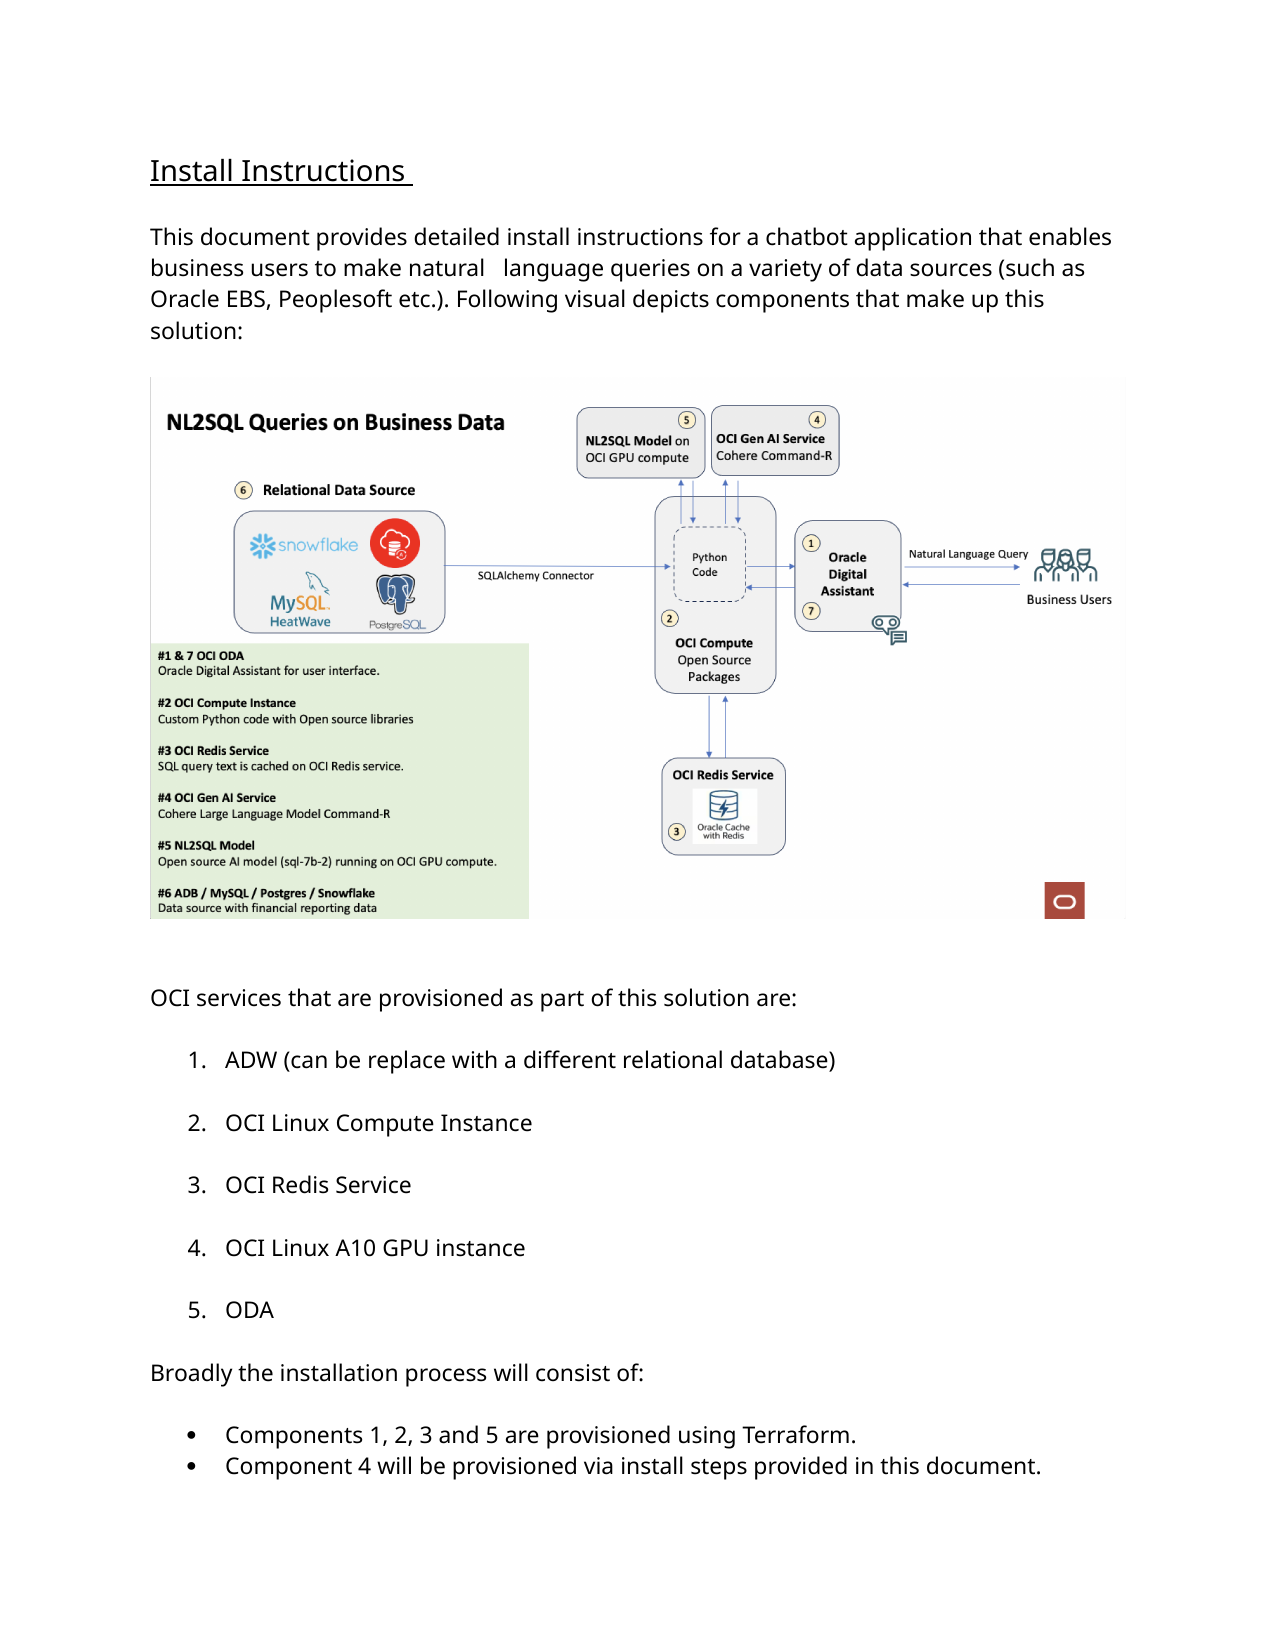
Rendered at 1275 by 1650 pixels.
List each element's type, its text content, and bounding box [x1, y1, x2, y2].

text Broadly the installation process will consist of: [150, 1357, 1125, 1388]
list ODA [187, 1294, 1125, 1325]
list OCI Redis Service [187, 1169, 1125, 1200]
text Install Instructions [150, 150, 1125, 190]
list OCI Linux A10 GPU instance [187, 1232, 1125, 1263]
list ADW (can be replace with a different relational database) [187, 1044, 1125, 1075]
list OCI Linux Compute Instance [187, 1107, 1125, 1138]
text OCI services that are provisioned as part of this solution are: [150, 982, 1125, 1013]
text This document provides detailed install instructions for a chatbot application that enables business users to make natural language queries on a variety of data sources (such as Oracle EBS, Peoplesoft etc.). Following visual depicts components that make up this solution: [150, 221, 1125, 346]
list Components 1, 2, 3 and 5 are provisioned using Terraform. [187, 1419, 1125, 1450]
picture [150, 377, 1125, 919]
list Component 4 will be provisioned via install steps provided in this document. [187, 1450, 1125, 1482]
